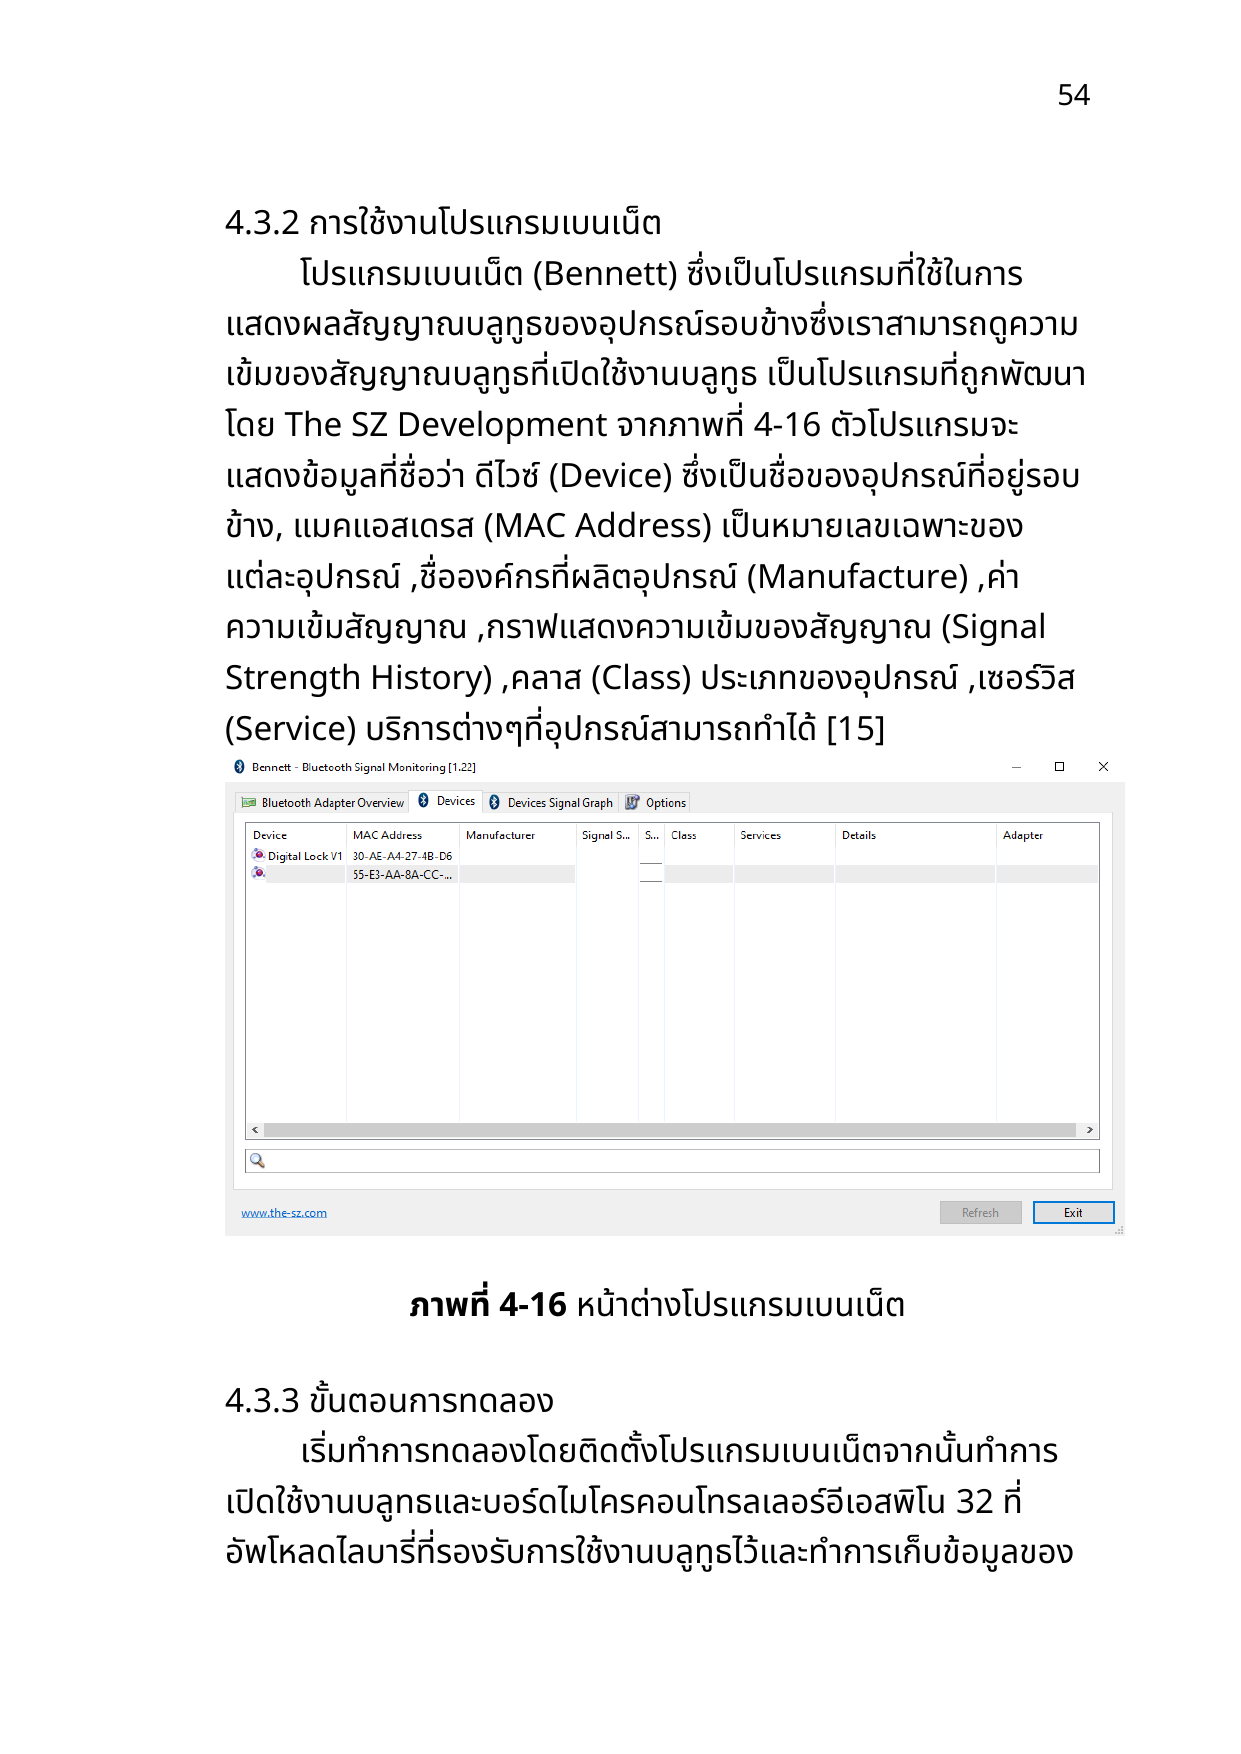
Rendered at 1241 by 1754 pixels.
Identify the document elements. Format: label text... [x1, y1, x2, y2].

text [225, 1427, 1090, 1579]
text 4.3.3 ขั้นตอนการทดลอง [225, 1377, 1090, 1427]
text โปรแกรมเบนเน็ต (Bennett) ซึ่งเป็นโปรแกรมที่ใช้ในการแสดงผลสัญญาณบลูทูธของอุปกรณ์รอบข้างซึ่งเราสามารถดูความเข้มของสัญญาณบลูทูธที่เปิดใช้งานบลูทูธ เป็นโปรแกรมที่ถูกพัฒนาโดย The SZ Development จากภาพที่ 4-16 ตัวโปรแกรมจะแสดงข้อมูลที่ชื่อว่า ดีไวซ์ (Device) ซึ่งเป็นชื่อของอุปกรณ์ที่อยู่รอบข้าง, แมคแอสเดรส (MAC Address) เป็นหมายเลขเฉพาะของแต่ละอุปกรณ์ ,ชื่อองค์กรที่ผลิตอุปกรณ์ (Manufacture) ,ค่าความเข้มสัญญาณ ,กราฟแสดงความเข้มของสัญญาณ (Signal Strength History) ,คลาส (Class) ประเภทของอุปกรณ์ ,เซอร์วิส (Service) บริการต่างๆที่อุปกรณ์สามารถทำได้ [15] [225, 249, 1090, 755]
text 4.3.2 การใช้งานโปรแกรมเบนเน็ต [225, 199, 1090, 249]
text ภาพที่ 4-16 หน้าต่างโปรแกรมเบนเน็ต [225, 1281, 1090, 1331]
picture [225, 755, 1125, 1236]
